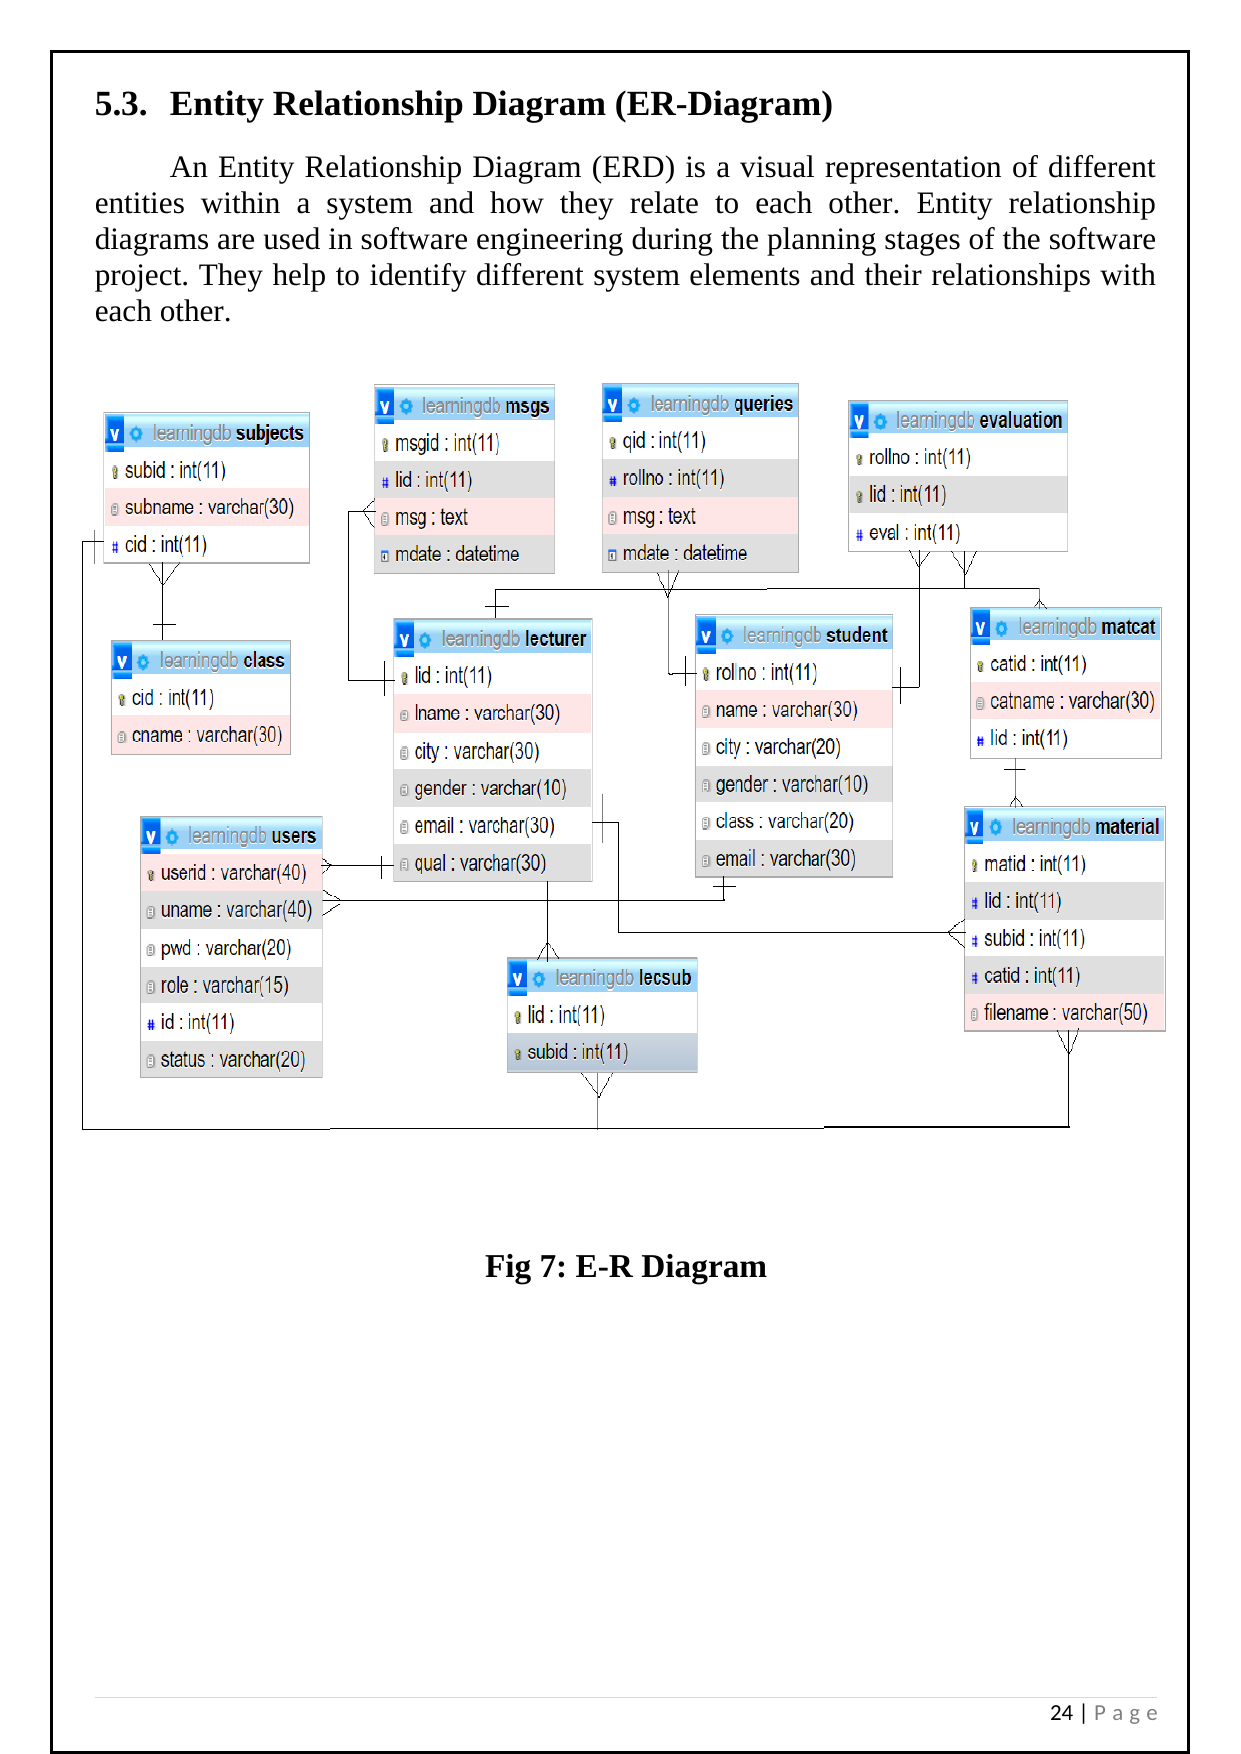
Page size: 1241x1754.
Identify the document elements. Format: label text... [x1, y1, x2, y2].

text An Entity Relationship Diagram (ERD) is a visual representation of different entities within a system and how they relate to each other. Entity relationship diagrams are used in software engineering during the planning stages of the software project. They help to identify different system elements and their relationships with each other. [94, 148, 1157, 328]
picture [61, 362, 1177, 1160]
text Fig 7: E-R Diagram [94, 1246, 1157, 1284]
list Entity Relationship Diagram (ER-Diagram) [94, 83, 1157, 123]
